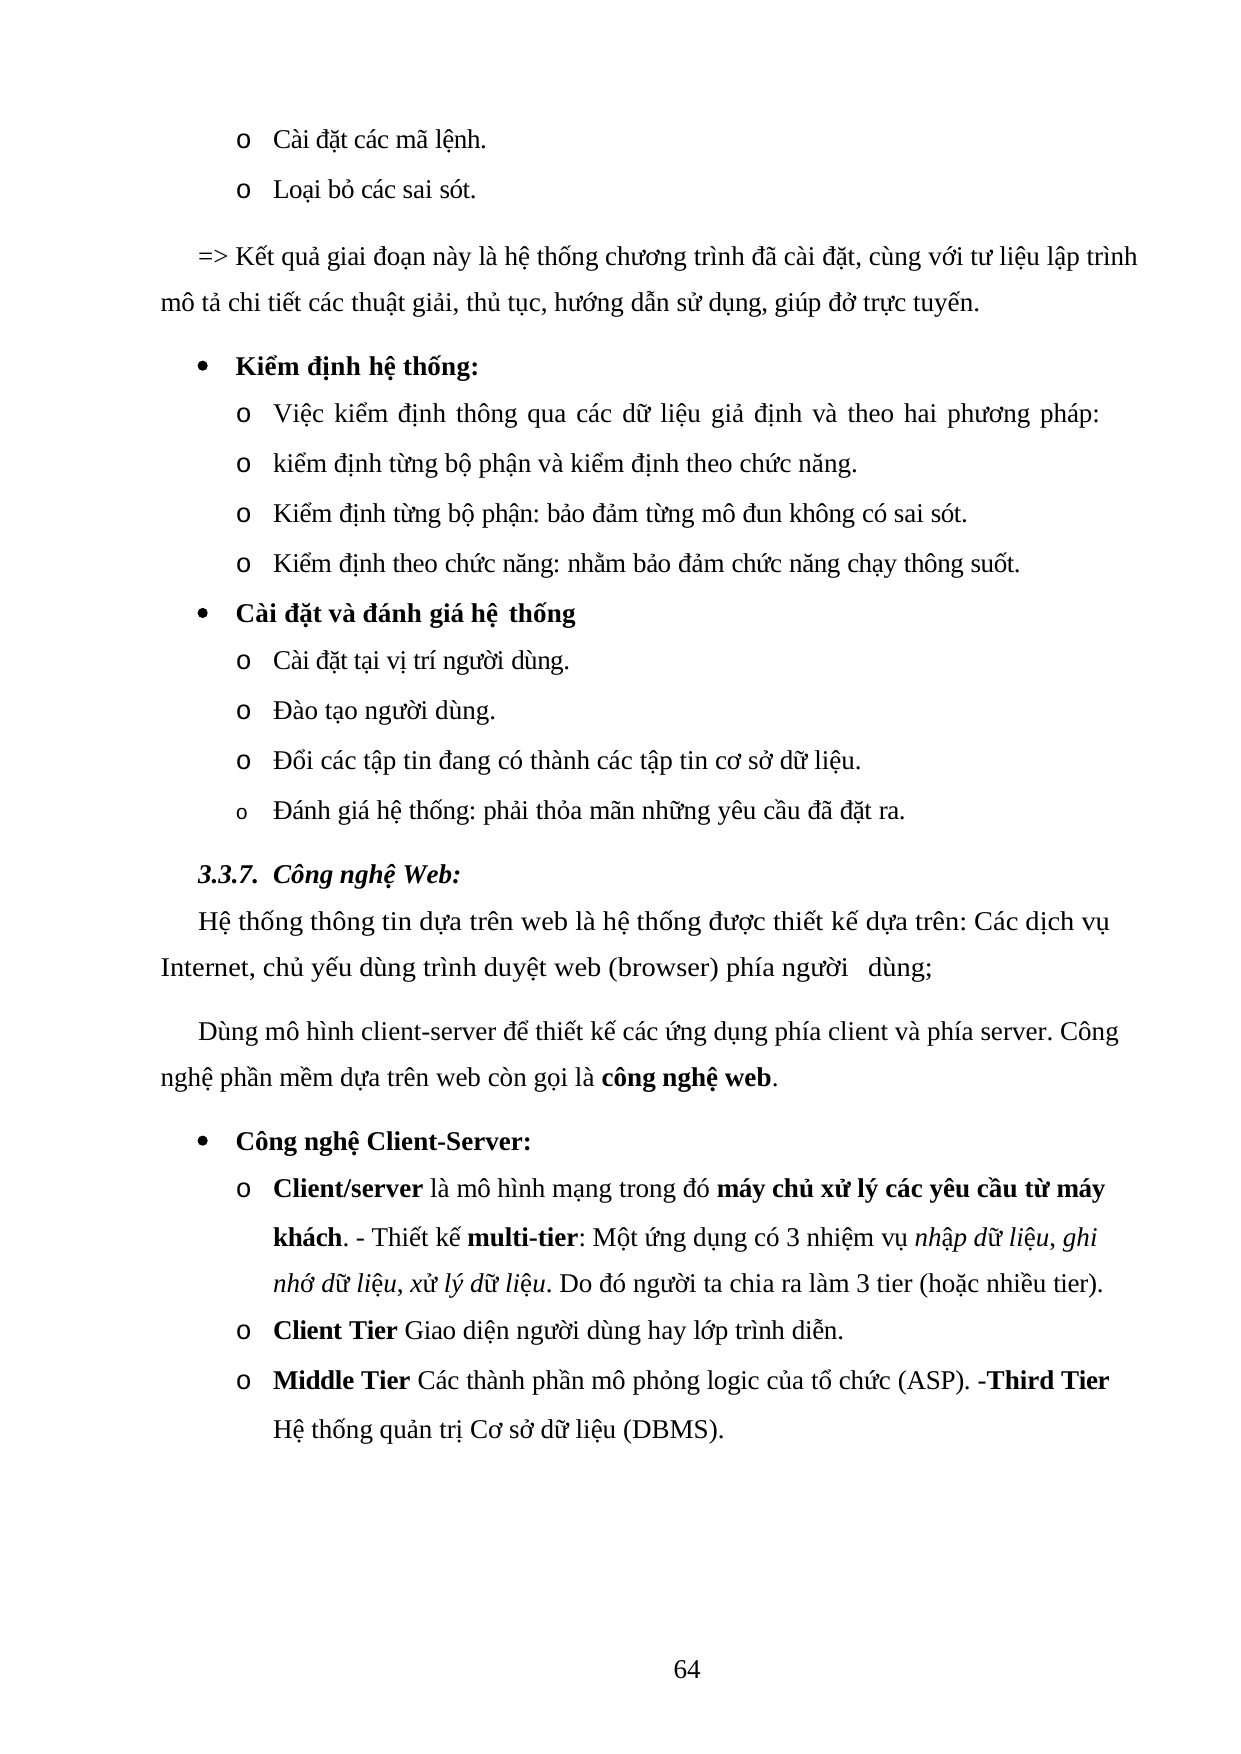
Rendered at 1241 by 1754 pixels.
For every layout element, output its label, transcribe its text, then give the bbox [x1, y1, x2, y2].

text => Kết quả giai đoạn này là hệ thống chương trình đã cài đặt, cùng với tư liệu lập trình mô tả chi tiết các thuật giải, thủ tục, hướng dẫn sử dụng, giúp đở trực tuyến. [160, 240, 1138, 318]
list Đào tạo người dùng. [235, 694, 1138, 727]
list Client/server là mô hình mạng trong đó máy chủ xử lý các yêu cầu từ máy khách. - Thiết kế multi-tier: Một ứng dụng có 3 nhiệm vụ nhập dữ liệu, ghi nhớ dữ liệu, xử lý dữ liệu. Do đó người ta chia ra làm 3 tier (hoặc nhiều tier). [235, 1172, 1122, 1298]
list Loại bỏ các sai sót. [235, 173, 1138, 206]
list Việc kiểm định thông qua các dữ liệu giả định và theo hai phương pháp: [235, 397, 1138, 430]
list Middle Tier Các thành phần mô phỏng logic của tổ chức (ASP). -Third Tier Hệ thống quản trị Cơ sở dữ liệu (DBMS). [235, 1364, 1138, 1444]
list Cài đặt và đánh giá hệ thống [198, 597, 1138, 628]
list kiểm định từng bộ phận và kiểm định theo chức năng. [235, 447, 1138, 480]
list Kiểm định từng bộ phận: bảo đảm từng mô đun không có sai sót. [235, 497, 1138, 530]
list Cài đặt tại vị trí người dùng. [235, 644, 1138, 677]
text Dùng mô hình client-server để thiết kế các ứng dụng phía client và phía server. Công nghệ phần mềm dựa trên web còn gọi là công nghệ web. [160, 1015, 1138, 1093]
list Công nghệ Client-Server: [198, 1125, 1138, 1156]
subtitle Công nghệ Web: [198, 858, 1138, 889]
text Hệ thống thông tin dựa trên web là hệ thống được thiết kế dựa trên: Các dịch vụ Internet, chủ yếu dùng trình duyệt web (browser) phía người dùng; [160, 905, 1138, 983]
list Kiểm định hệ thống: [198, 350, 1138, 381]
list Đánh giá hệ thống: phải thỏa mãn những yêu cầu đã đặt ra. [235, 794, 1138, 826]
list Đổi các tập tin đang có thành các tập tin cơ sở dữ liệu. [235, 744, 1138, 778]
list Cài đặt các mã lệnh. [235, 123, 1138, 156]
list Client Tier Giao diện người dùng hay lớp trình diễn. [235, 1314, 1138, 1347]
list Kiểm định theo chức năng: nhằm bảo đảm chức năng chạy thông suốt. [235, 547, 1138, 580]
